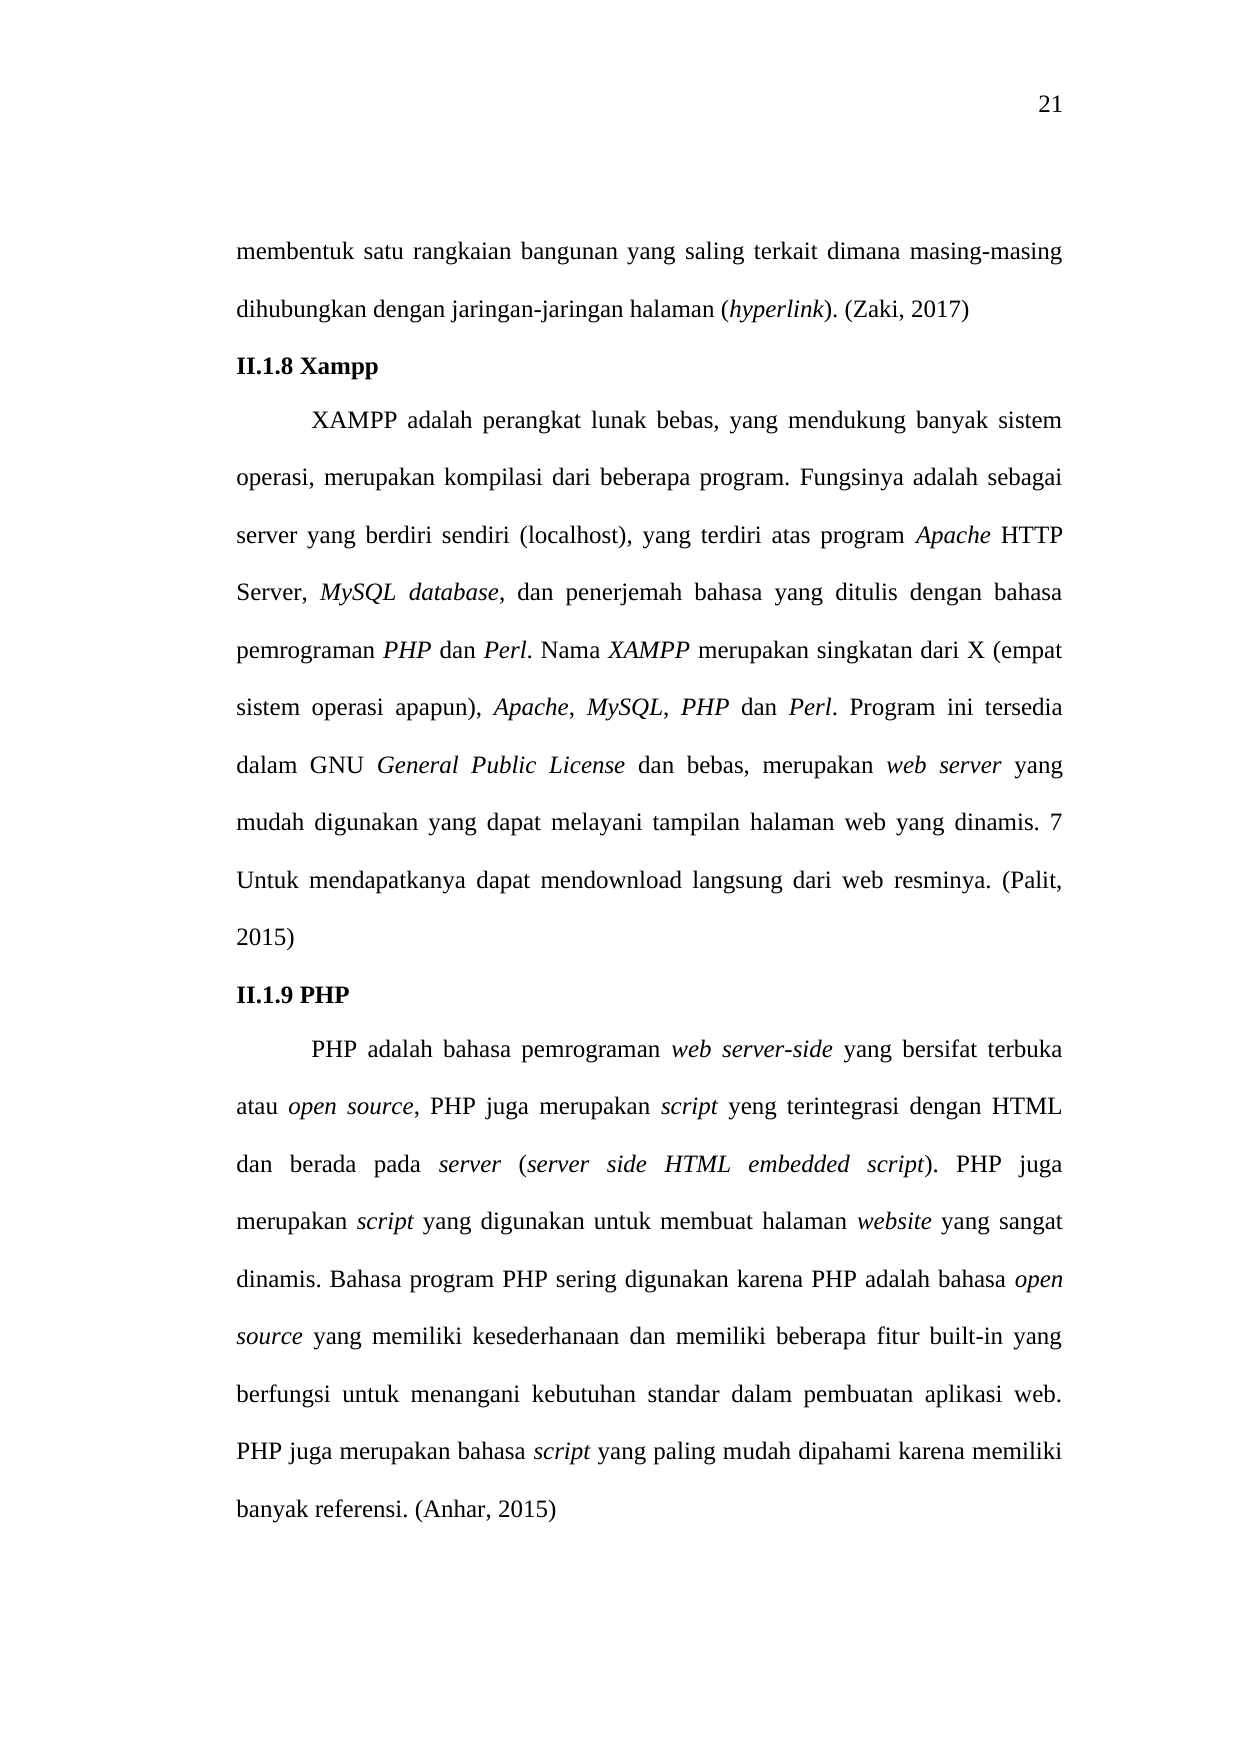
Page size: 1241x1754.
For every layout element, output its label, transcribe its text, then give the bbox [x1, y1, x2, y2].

subtitle Xampp [236, 351, 1063, 380]
text XAMPP adalah perangkat lunak bebas, yang mendukung banyak sistem operasi, merupakan kompilasi dari beberapa program. Fungsinya adalah sebagai server yang berdiri sendiri (localhost), yang terdiri atas program Apache HTTP Server, MySQL database, dan penerjemah bahasa yang ditulis dengan bahasa pemrograman PHP dan Perl. Nama XAMPP merupakan singkatan dari X (empat sistem operasi apapun), Apache, MySQL, PHP dan Perl. Program ini tersedia dalam GNU General Public License dan bebas, merupakan web server yang mudah digunakan yang dapat melayani tampilan halaman web yang dinamis. 7 Untuk mendapatkanya dapat mendownload langsung dari web resminya. (Palit, 2015) [236, 405, 1063, 951]
subtitle PHP [236, 980, 1063, 1009]
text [236, 236, 1063, 322]
text PHP adalah bahasa pemrograman web server-side yang bersifat terbuka atau open source, PHP juga merupakan script yeng terintegrasi dengan HTML dan berada pada server (server side HTML embedded script). PHP juga merupakan script yang digunakan untuk membuat halaman website yang sangat dinamis. Bahasa program PHP sering digunakan karena PHP adalah bahasa open source yang memiliki kesederhanaan dan memiliki beberapa fitur built-in yang berfungsi untuk menangani kebutuhan standar dalam pembuatan aplikasi web. PHP juga merupakan bahasa script yang paling mudah dipahami karena memiliki banyak referensi. (Anhar, 2015) [236, 1034, 1063, 1522]
